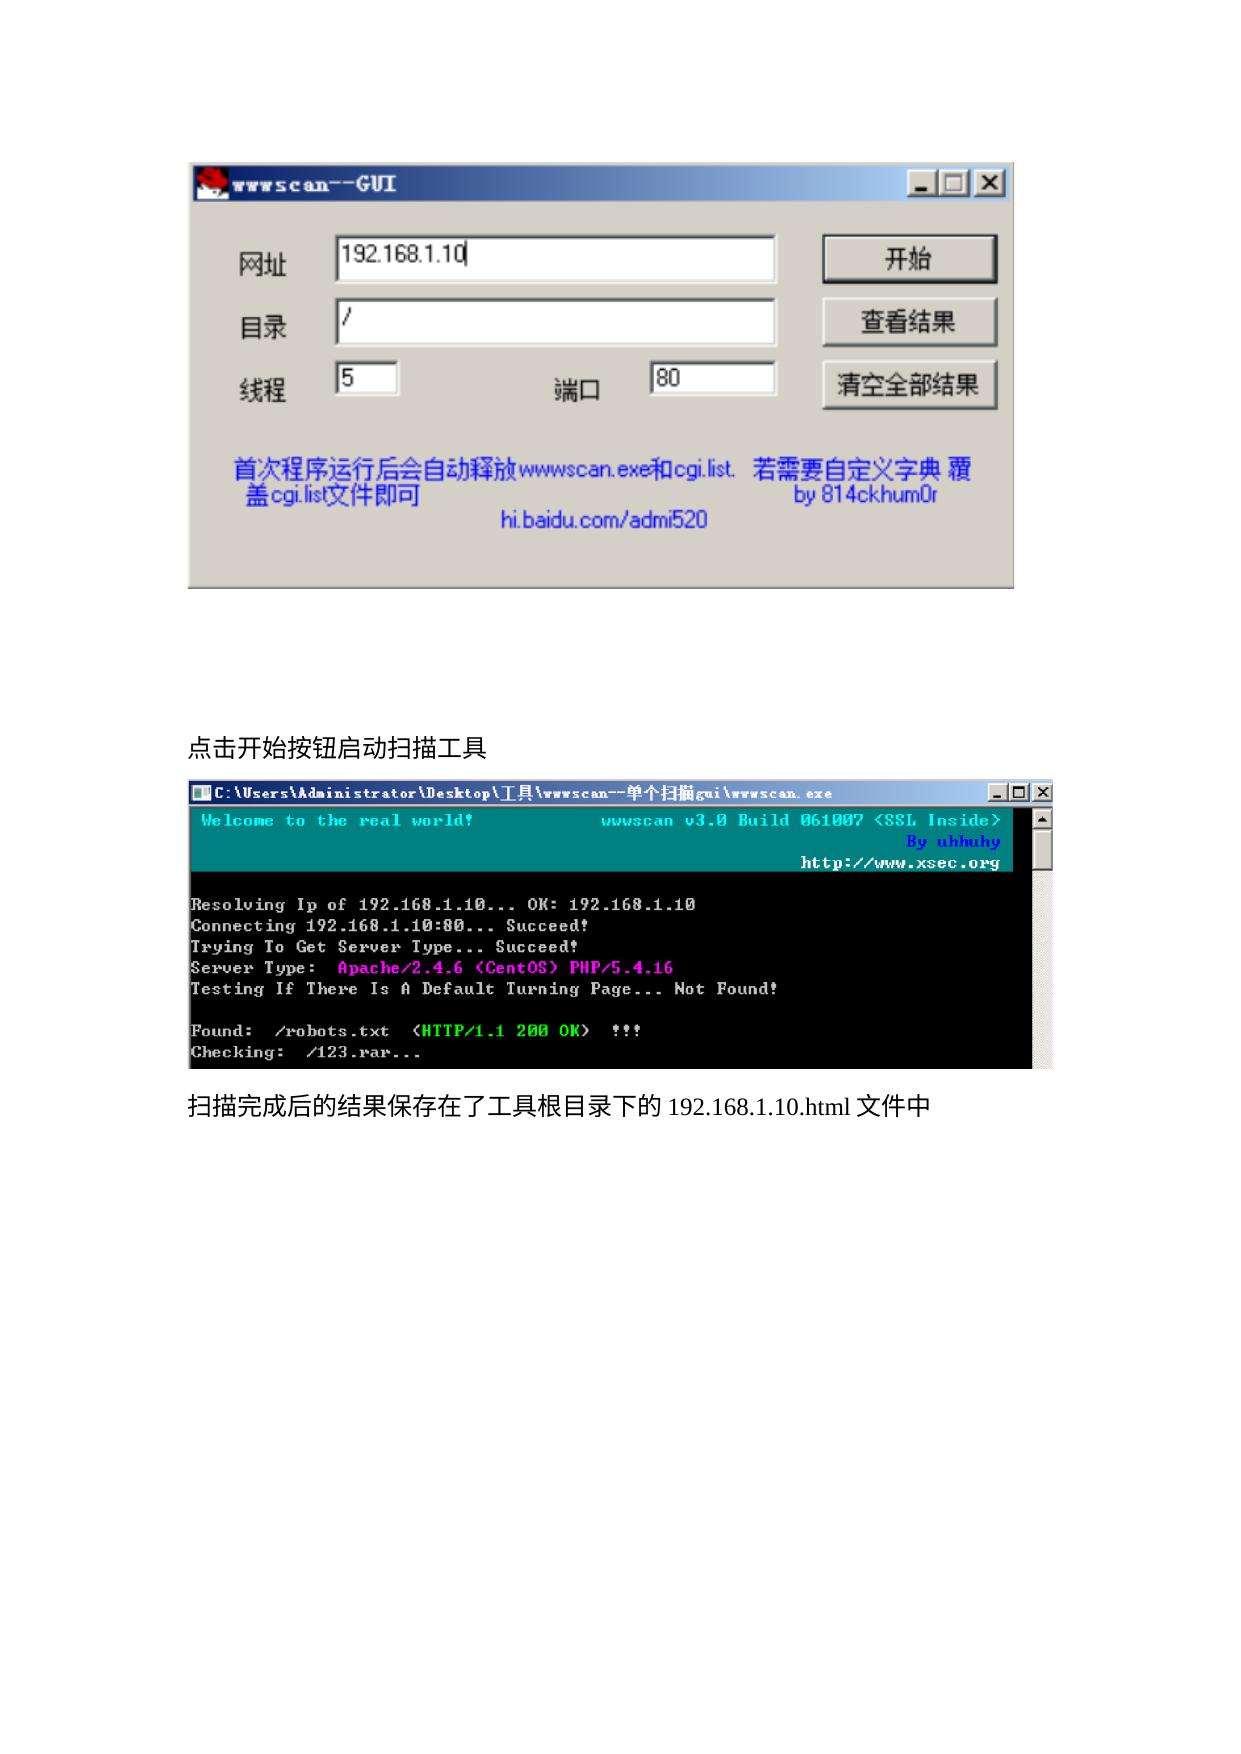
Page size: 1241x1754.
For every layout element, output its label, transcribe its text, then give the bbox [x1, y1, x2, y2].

picture [187, 162, 1015, 589]
picture [187, 779, 1053, 1069]
text 点击开始按钮启动扫描工具 [187, 714, 1053, 779]
text 扫描完成后的结果保存在了工具根目录下的192.168.1.10.html文件中 [187, 1072, 1053, 1137]
